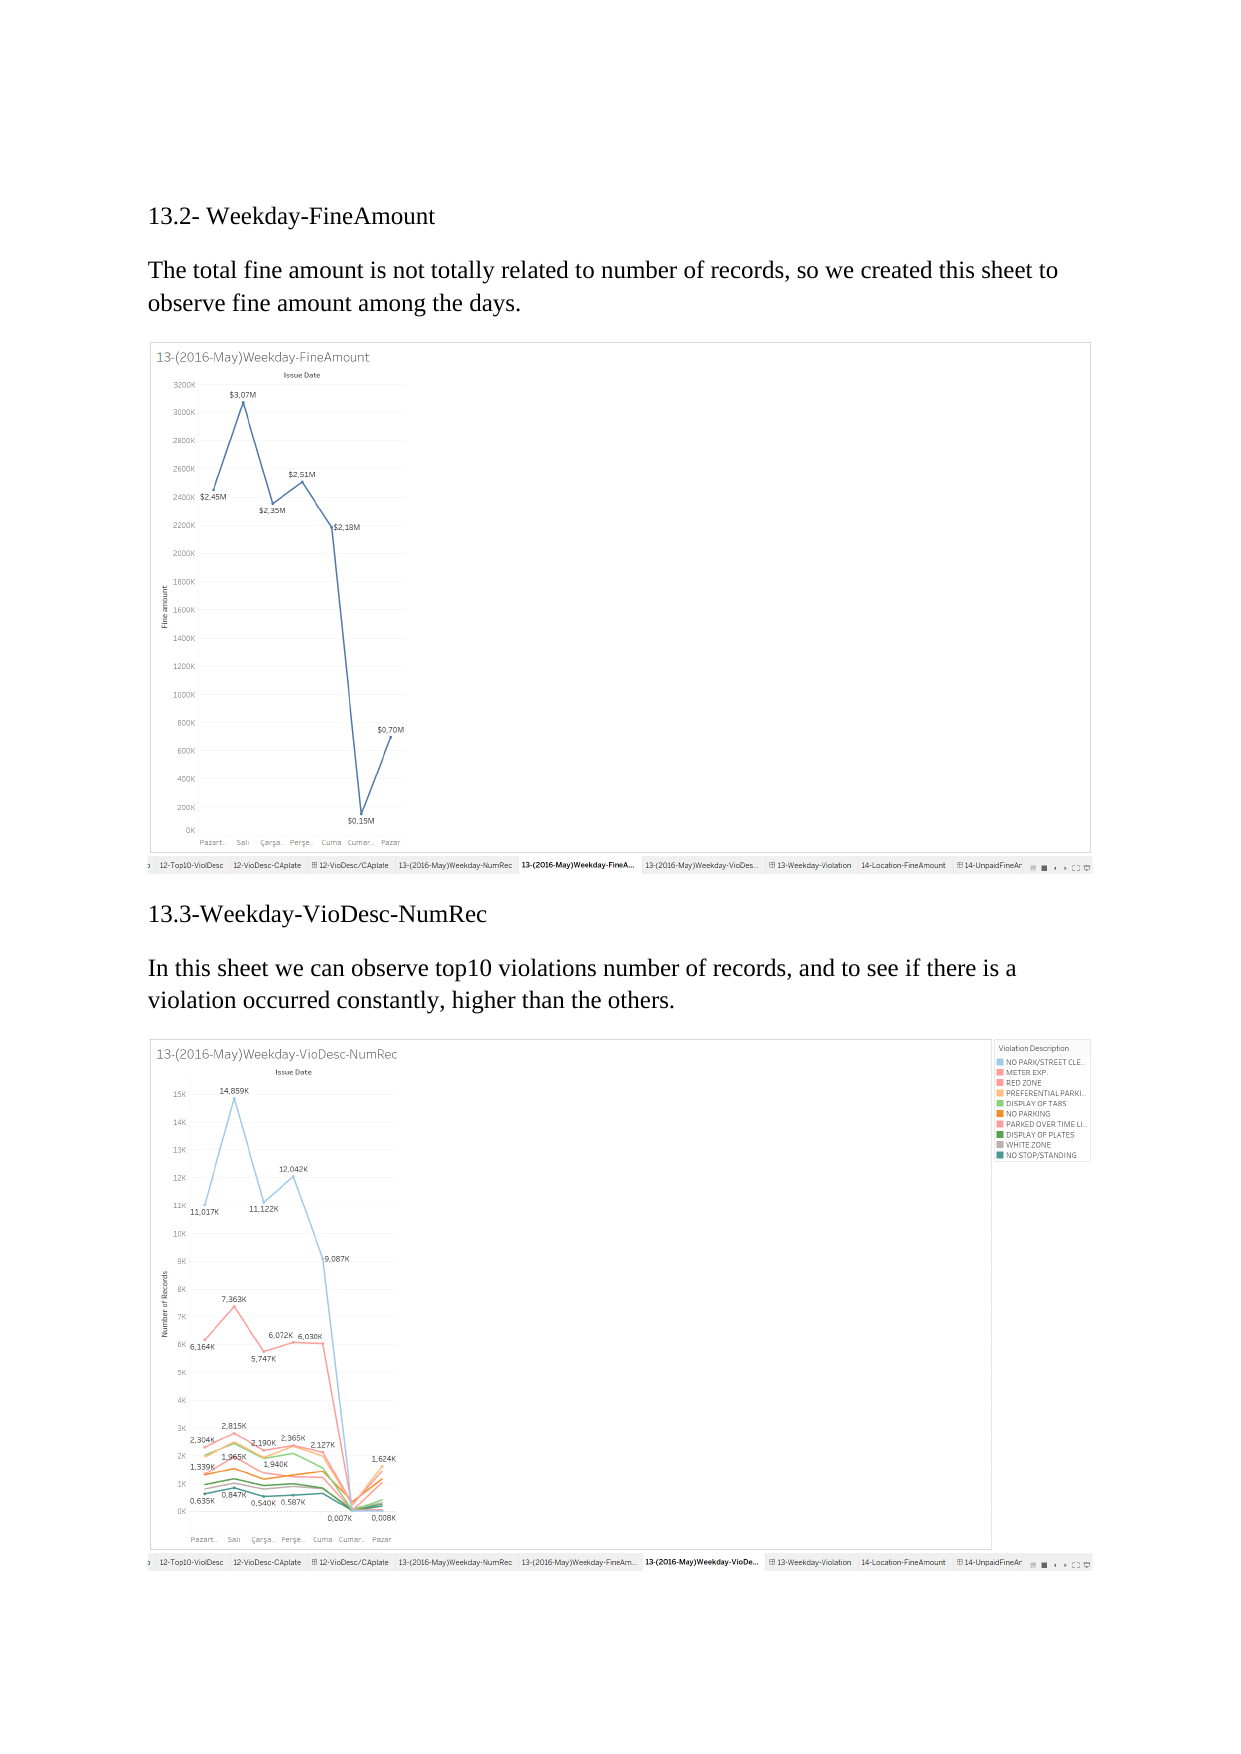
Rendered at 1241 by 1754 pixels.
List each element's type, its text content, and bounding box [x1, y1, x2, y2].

text The total fine amount is not totally related to number of records, so we created this sheet to observe fine amount among the days. [148, 255, 1093, 317]
text 13.3-Weekday-VioDesc-NumRec [148, 899, 1093, 927]
picture [147, 1039, 1093, 1571]
picture [147, 342, 1093, 874]
text 13.2- Weekday-FineAmount [148, 201, 1093, 230]
text In this sheet we can observe top10 violations number of records, and to see if there is a violation occurred constantly, higher than the others. [148, 953, 1093, 1014]
